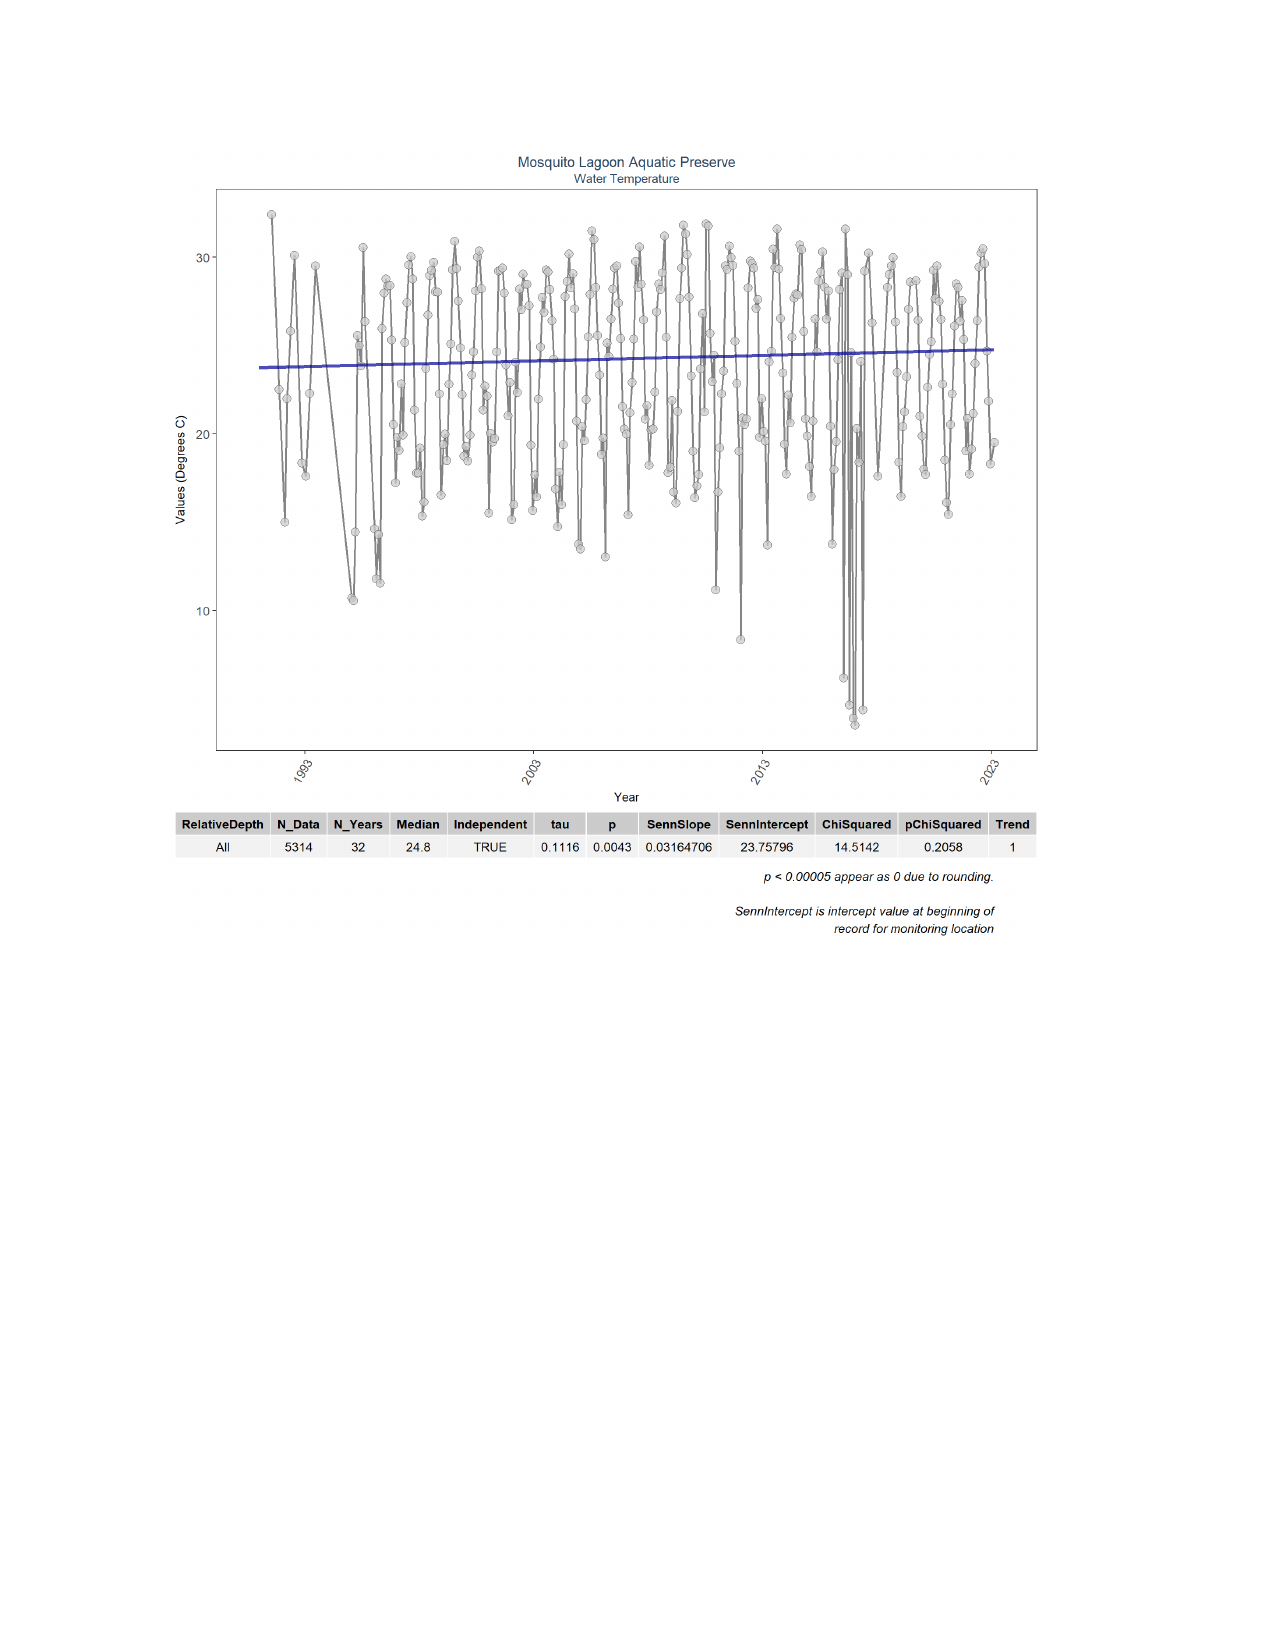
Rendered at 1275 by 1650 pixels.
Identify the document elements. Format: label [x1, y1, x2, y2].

picture [168, 150, 1044, 938]
